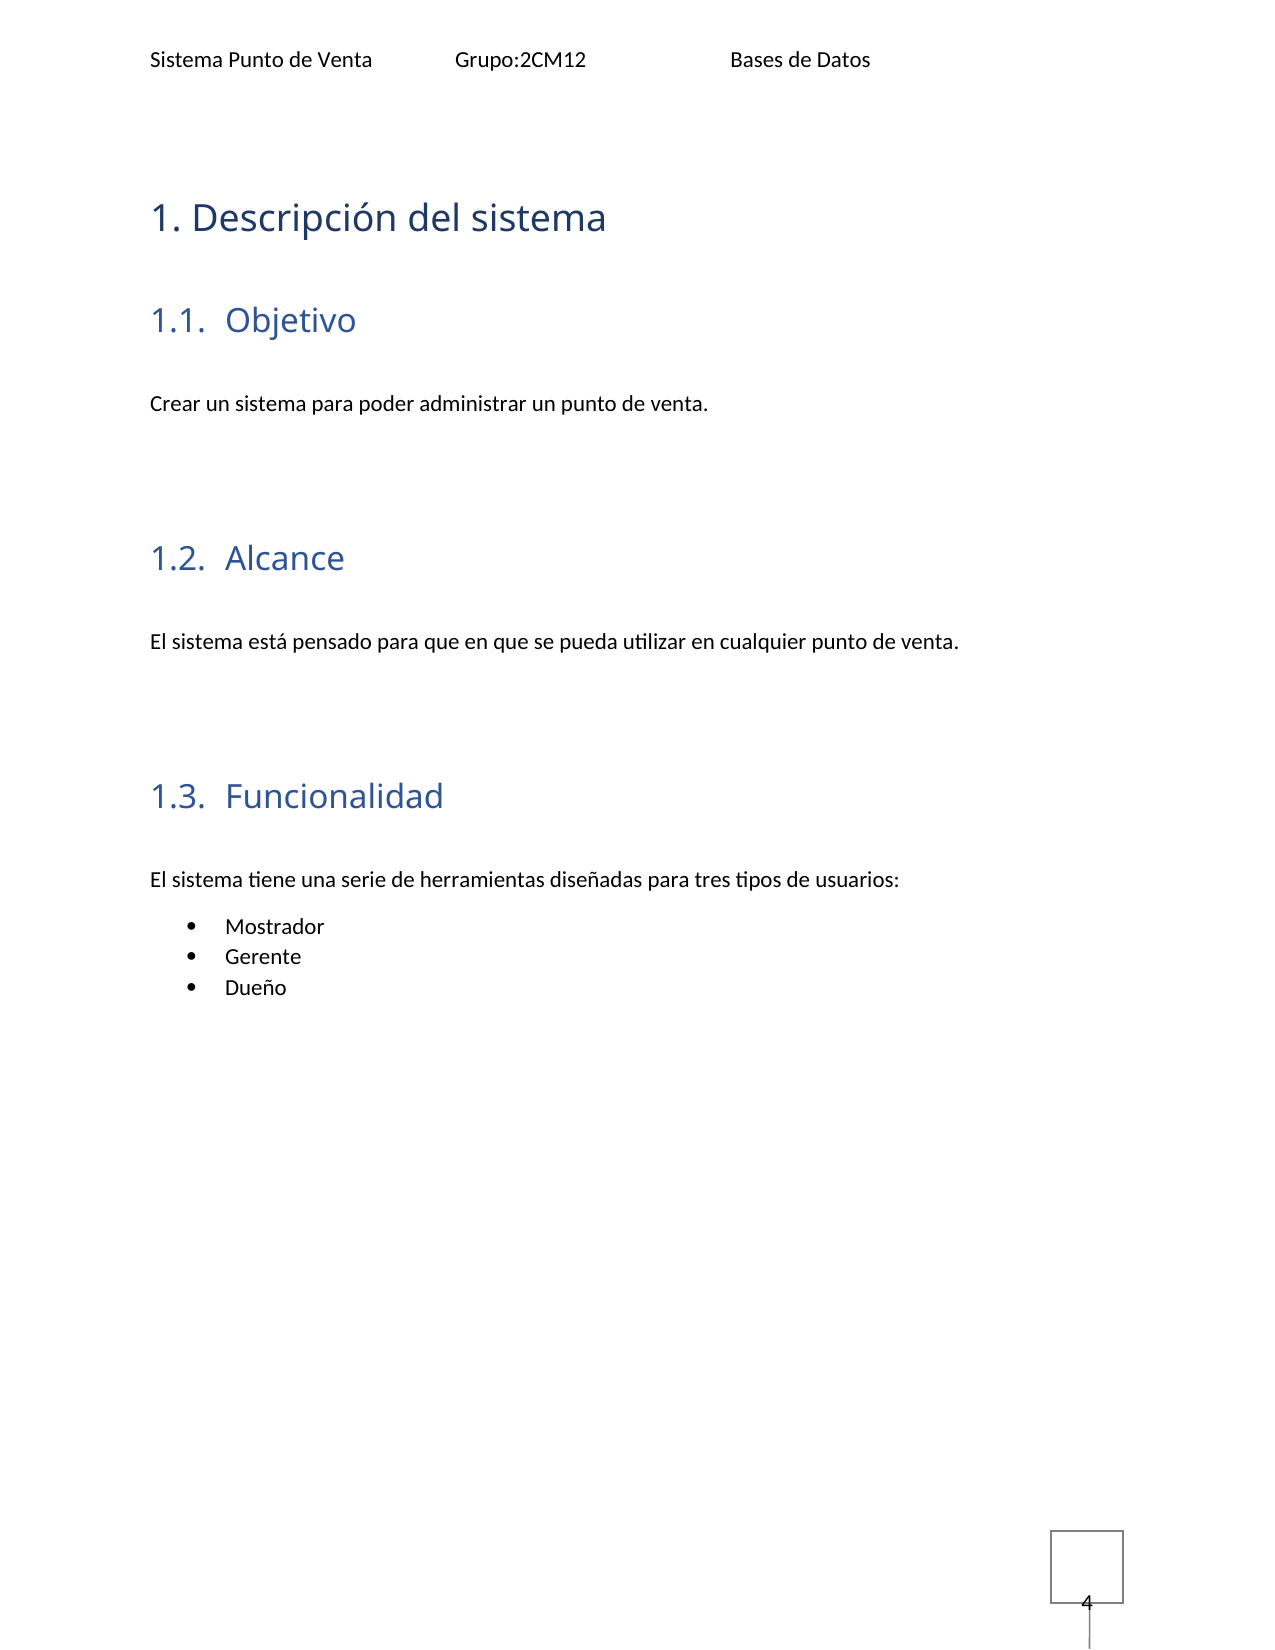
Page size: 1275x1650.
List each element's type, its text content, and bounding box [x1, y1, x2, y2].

text El sistema tiene una serie de herramientas diseñadas para tres tipos de usuarios: [150, 865, 1125, 893]
text Crear un sistema para poder administrar un punto de venta. [150, 389, 1125, 417]
list Mostrador [187, 912, 1125, 940]
subtitle Funcionalidad [150, 773, 1125, 818]
list Dueño [187, 973, 1125, 1001]
list Gerente [187, 942, 1125, 971]
text El sistema está pensado para que en que se pueda utilizar en cualquier punto de venta. [150, 627, 1125, 655]
subtitle Objetivo [150, 296, 1125, 342]
subtitle Alcance [150, 535, 1125, 580]
subtitle 1. Descripción del sistema [150, 192, 1125, 243]
